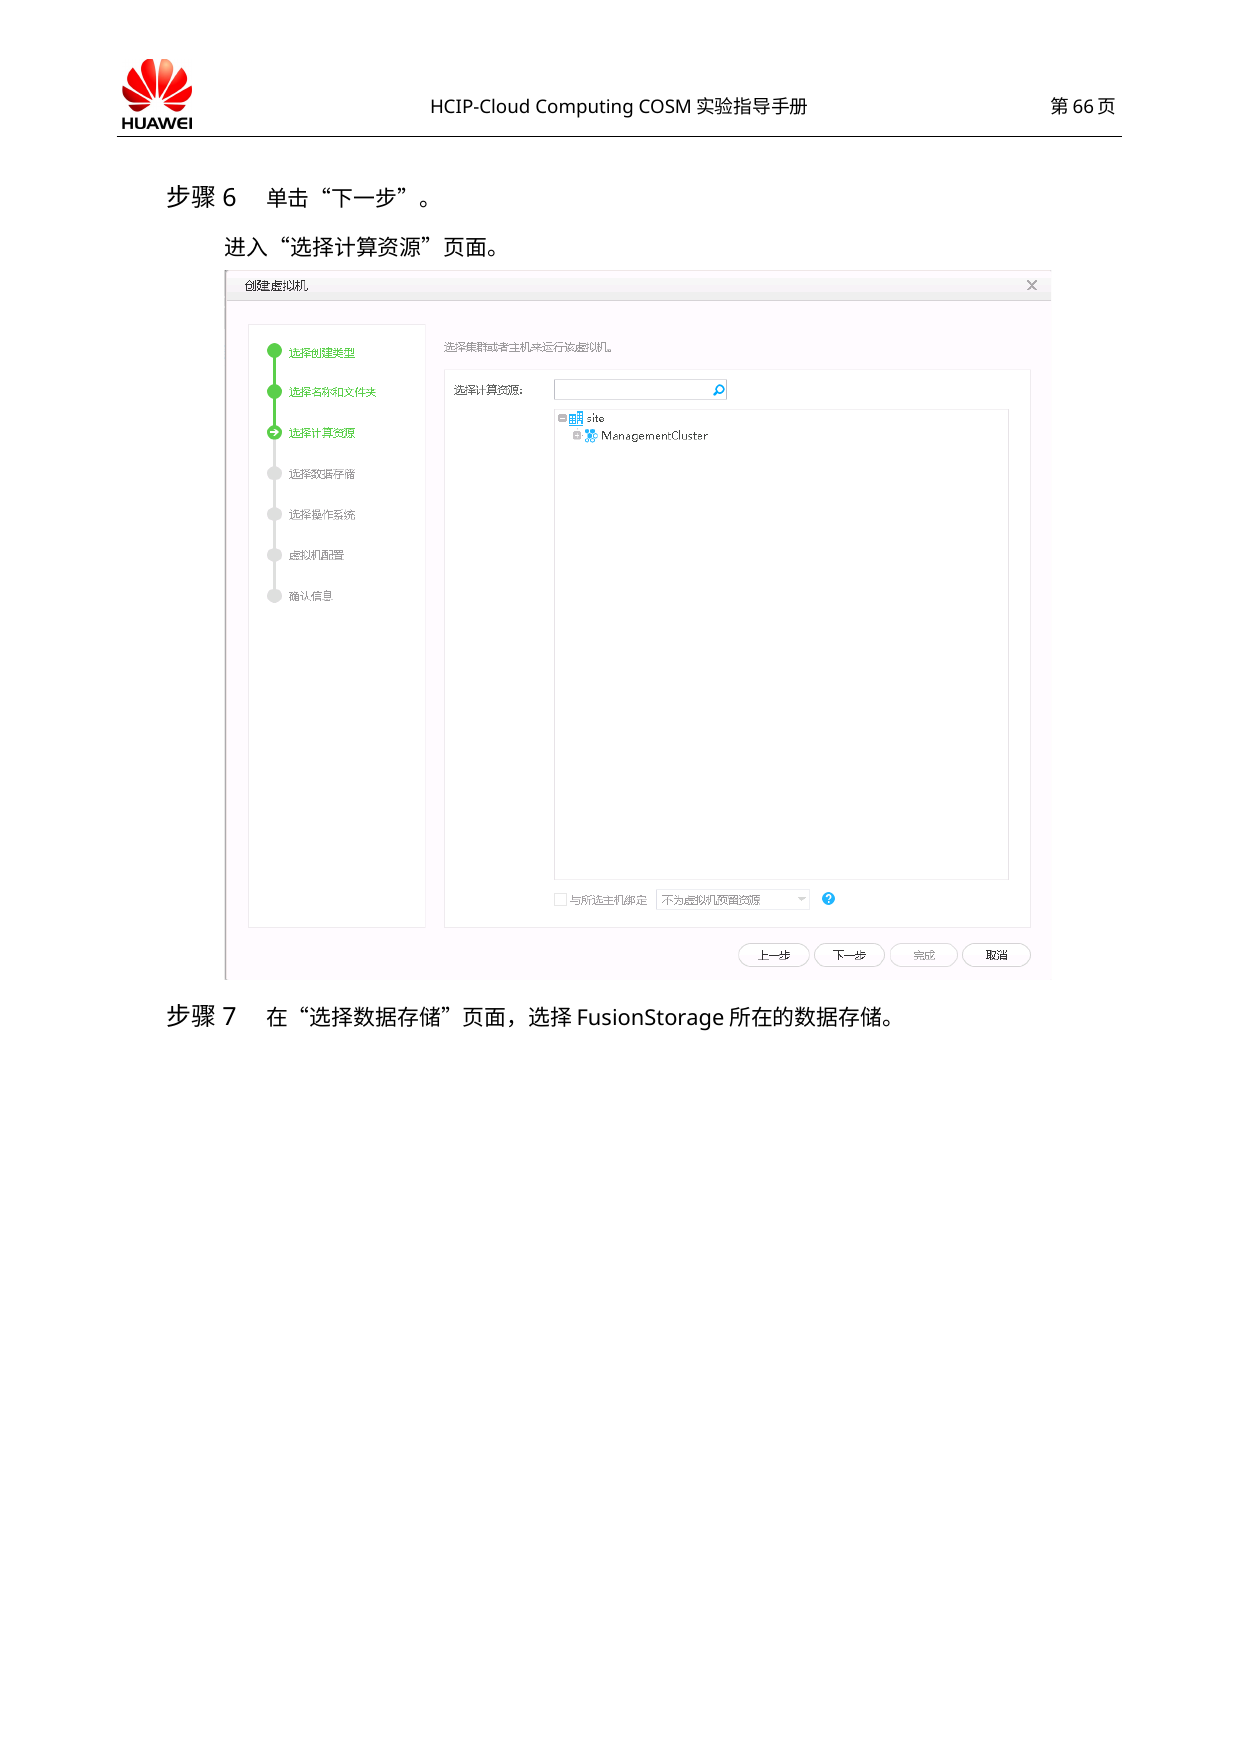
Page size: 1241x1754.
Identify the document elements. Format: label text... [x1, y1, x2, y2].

picture [122, 59, 192, 129]
text 进入“选择计算资源”页面。 [224, 230, 1122, 262]
picture [224, 270, 1052, 980]
text 在“选择数据存储”页面，选择FusionStorage所在的数据存储。 [236, 996, 1122, 1033]
text 单击“下一步”。 [236, 177, 1122, 213]
